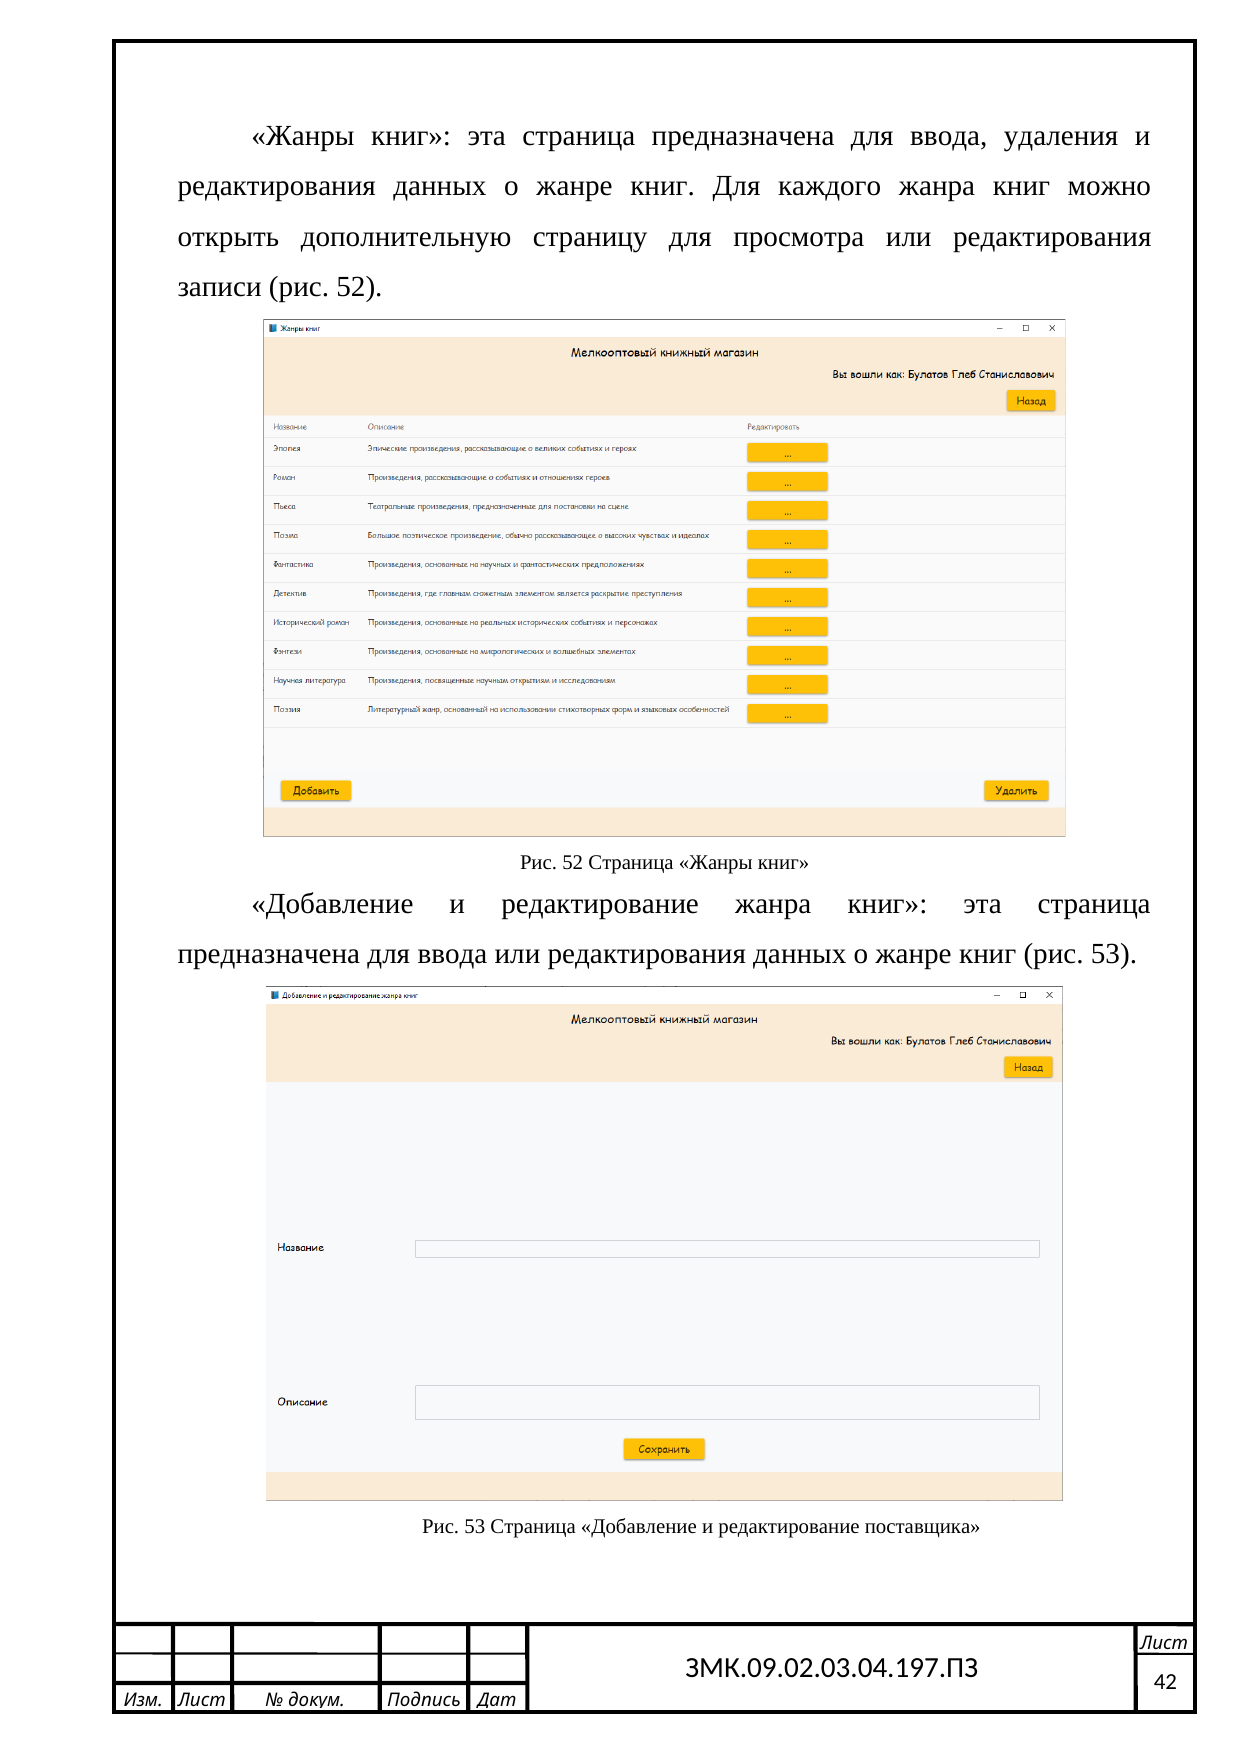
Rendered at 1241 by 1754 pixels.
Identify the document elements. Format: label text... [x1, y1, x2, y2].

text Рис. 52 Страница «Жанры книг» [177, 850, 1152, 874]
text «Добавление и редактирование жанра книг»: эта страница предназначена для ввода или редактирования данных о жанре книг (рис. 53). [177, 886, 1152, 970]
text Рис. 53 Страница «Добавление и редактирование поставщика» [177, 1514, 1152, 1538]
text «Жанры книг»: эта страница предназначена для ввода, удаления и редактирования данных о жанре книг. Для каждого жанра книг можно открыть дополнительную страницу для просмотра или редактирования записи (рис. 52). [177, 118, 1152, 303]
picture [263, 319, 1066, 837]
picture [266, 986, 1063, 1501]
